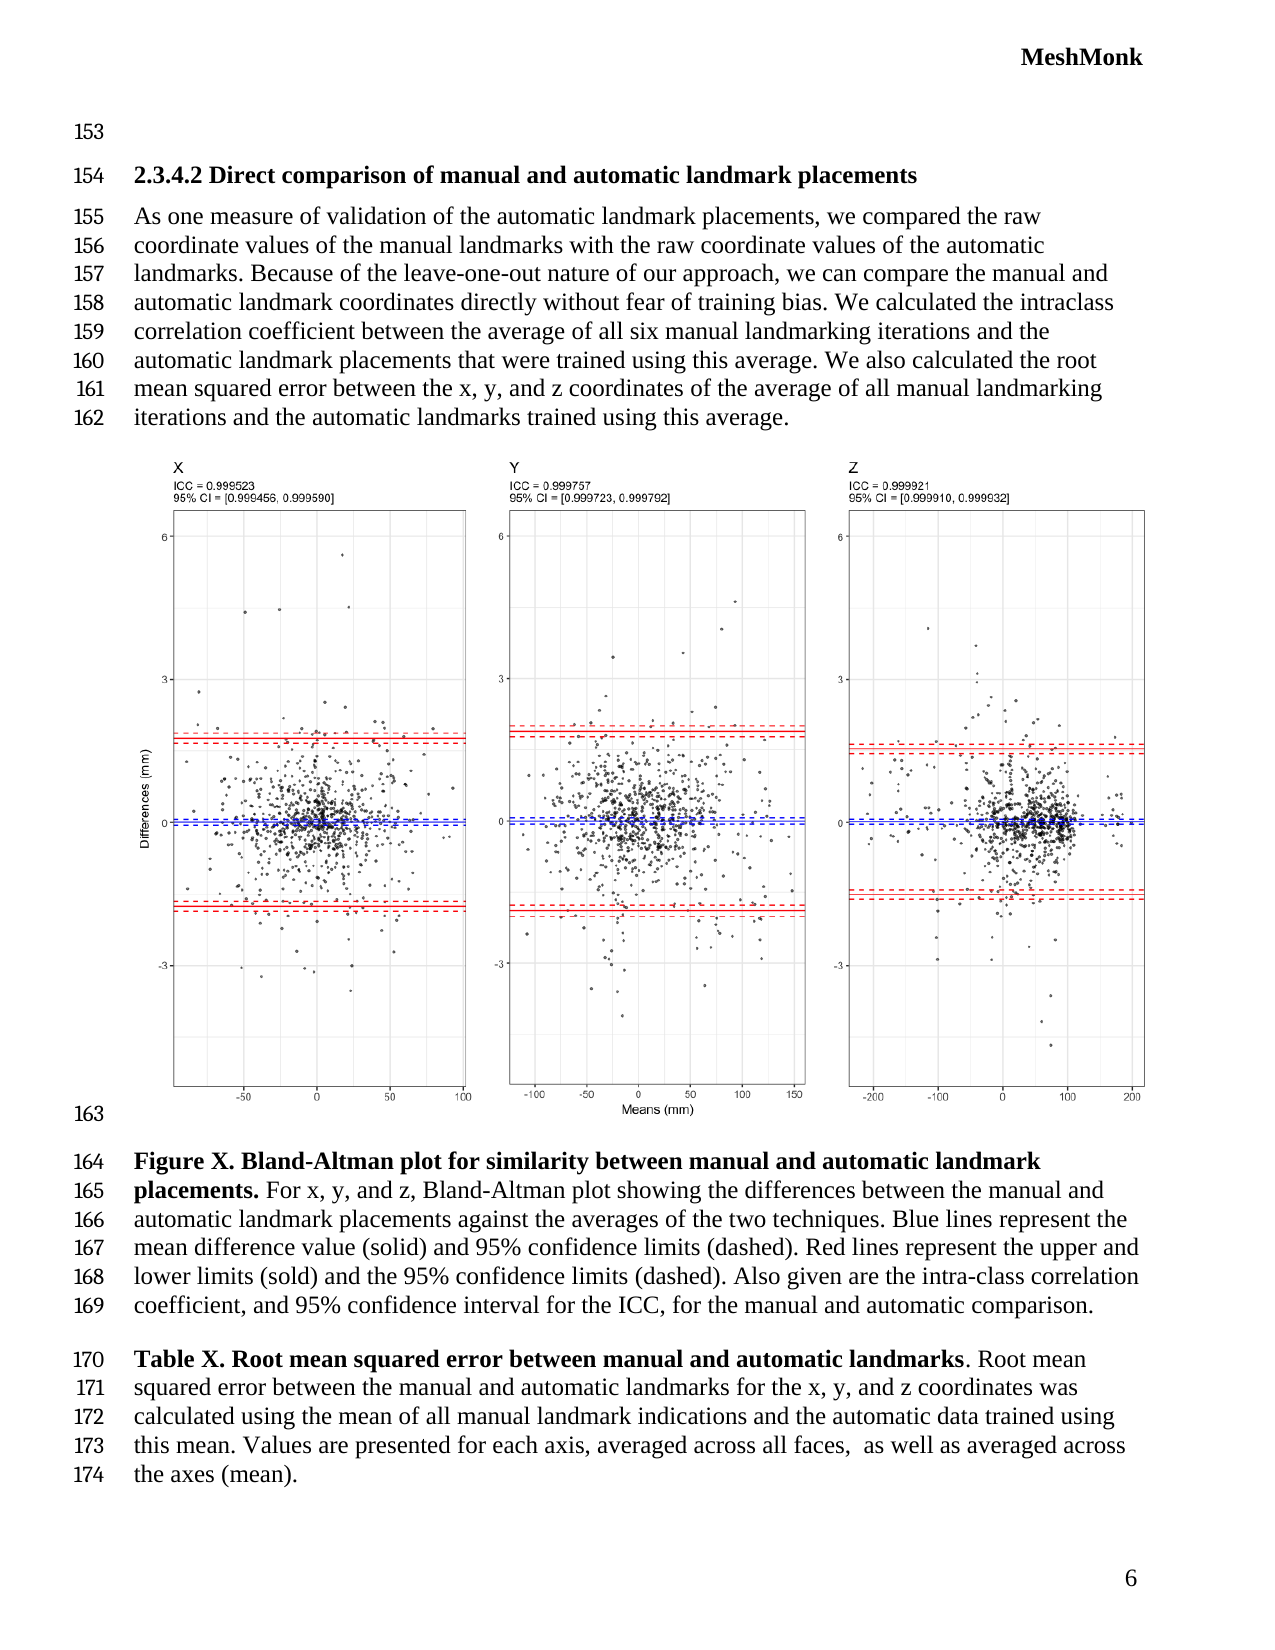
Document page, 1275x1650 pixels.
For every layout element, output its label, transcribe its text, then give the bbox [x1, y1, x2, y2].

text Figure X. Bland-Altman plot for similarity between manual and automatic landmark placements. For x, y, and z, Bland-Altman plot showing the differences between the manual and automatic landmark placements against the averages of the two techniques. Blue lines represent the mean difference value (solid) and 95% confidence limits (dashed). Red lines represent the upper and lower limits (sold) and the 95% confidence limits (dashed). Also given are the intra-class correlation coefficient, and 95% confidence interval for the ICC, for the manual and automatic comparison. [133, 1146, 1152, 1319]
subtitle Direct comparison of manual and automatic landmark placements [133, 160, 1152, 188]
picture [133, 456, 1151, 1122]
text Table X. Root mean squared error between manual and automatic landmarks. Root mean squared error between the manual and automatic landmarks for the x, y, and z coordinates was calculated using the mean of all manual landmark indications and the automatic data trained using this mean. Values are presented for each axis, averaged across all faces, as well as averaged across the axes (mean). [133, 1344, 1152, 1487]
text As one measure of validation of the automatic landmark placements, we compared the raw coordinate values of the manual landmarks with the raw coordinate values of the automatic landmarks. Because of the leave-one-out nature of our approach, we can compare the manual and automatic landmark coordinates directly without fear of training bias. We calculated the intraclass correlation coefficient between the average of all six manual landmarking iterations and the automatic landmark placements that were trained using this average. We also calculated the root mean squared error between the x, y, and z coordinates of the average of all manual landmarking iterations and the automatic landmarks trained using this average. [133, 201, 1152, 431]
